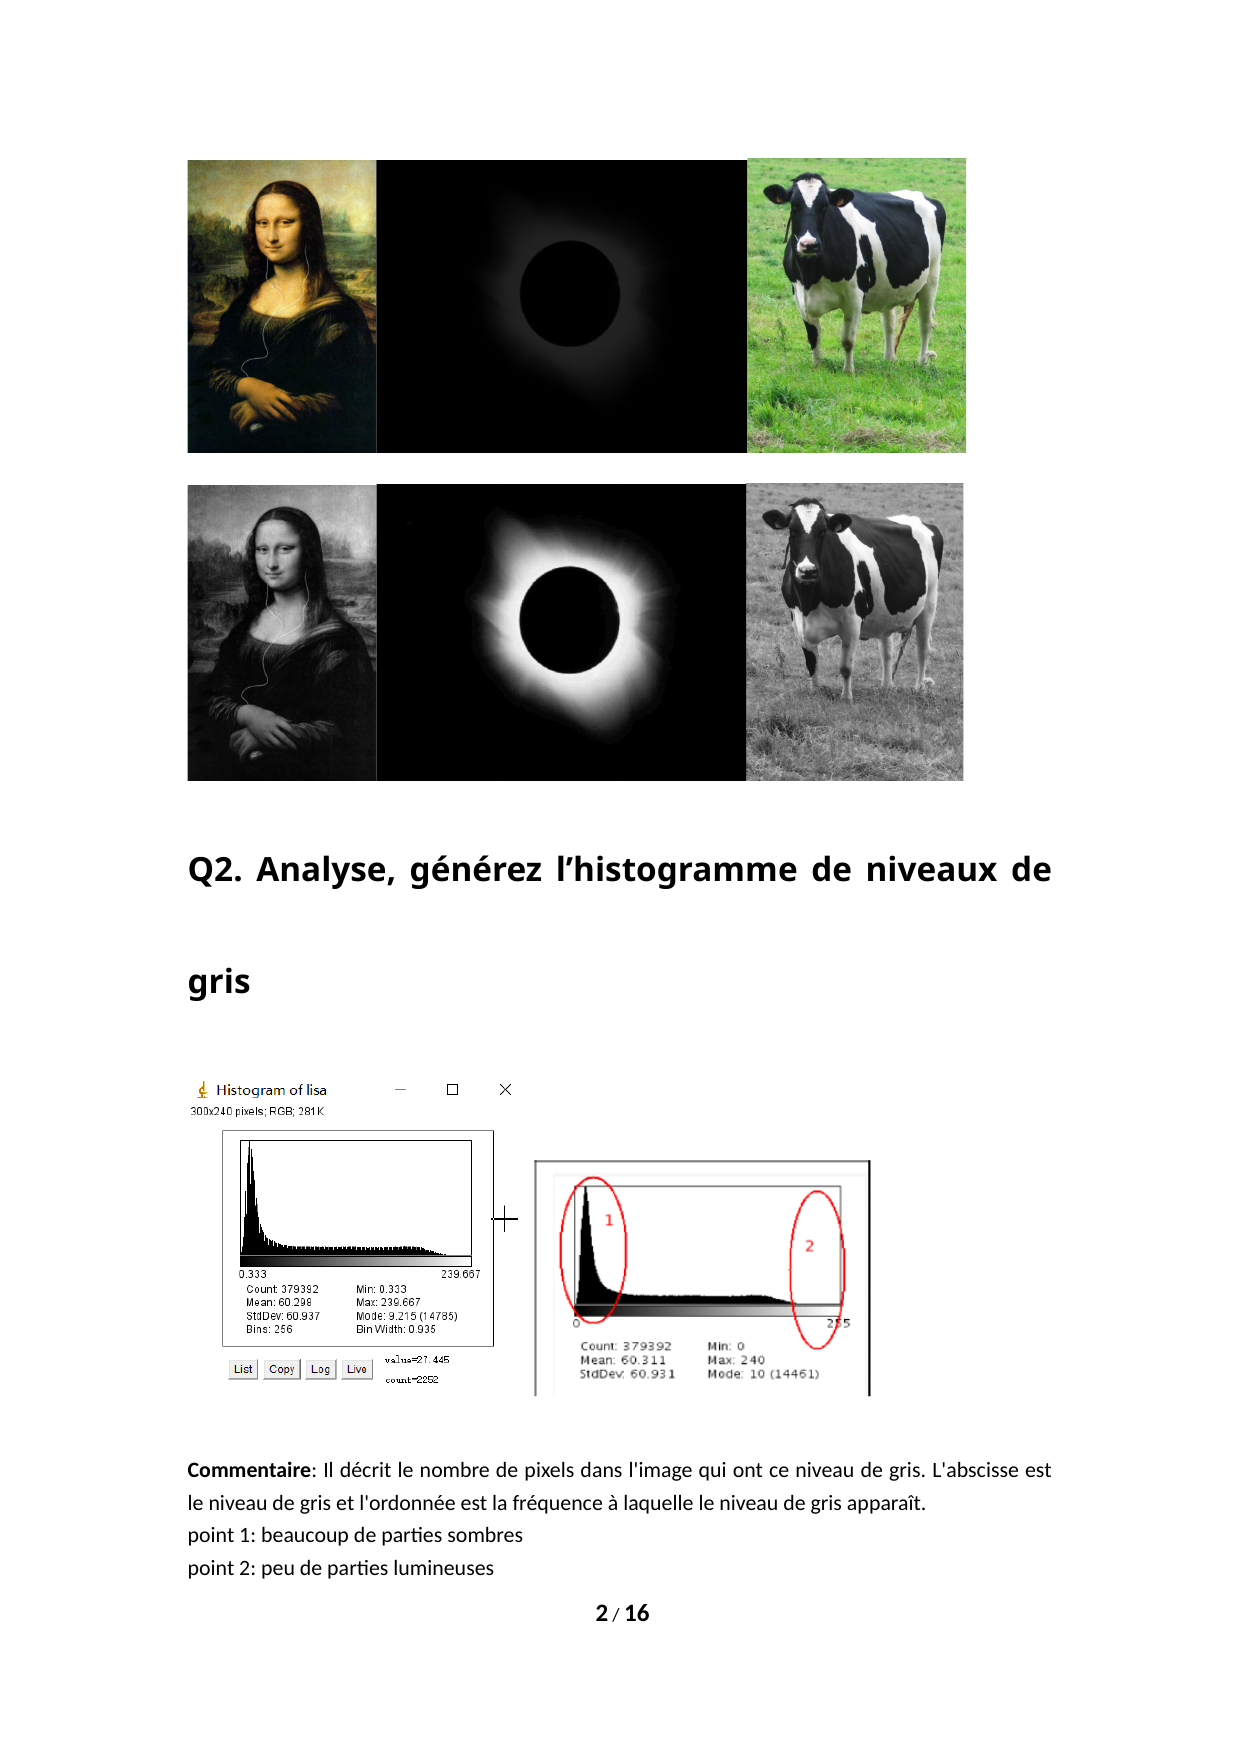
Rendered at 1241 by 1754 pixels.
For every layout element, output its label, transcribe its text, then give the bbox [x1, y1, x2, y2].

text point 2: peu de parties lumineuses [187, 1551, 1053, 1584]
picture [187, 158, 967, 453]
picture [187, 1073, 886, 1404]
picture [187, 483, 964, 781]
text Commentaire: Il décrit le nombre de pixels dans l'image qui ont ce niveau de gris. L'abscisse est le niveau de gris et l'ordonnée est la fréquence à laquelle le niveau de gris apparaît. [187, 1454, 1053, 1519]
text point 1: beaucoup de parties sombres [187, 1519, 1053, 1551]
subtitle Q2. Analyse, générez l’histogramme de niveaux de gris [187, 836, 1053, 1013]
